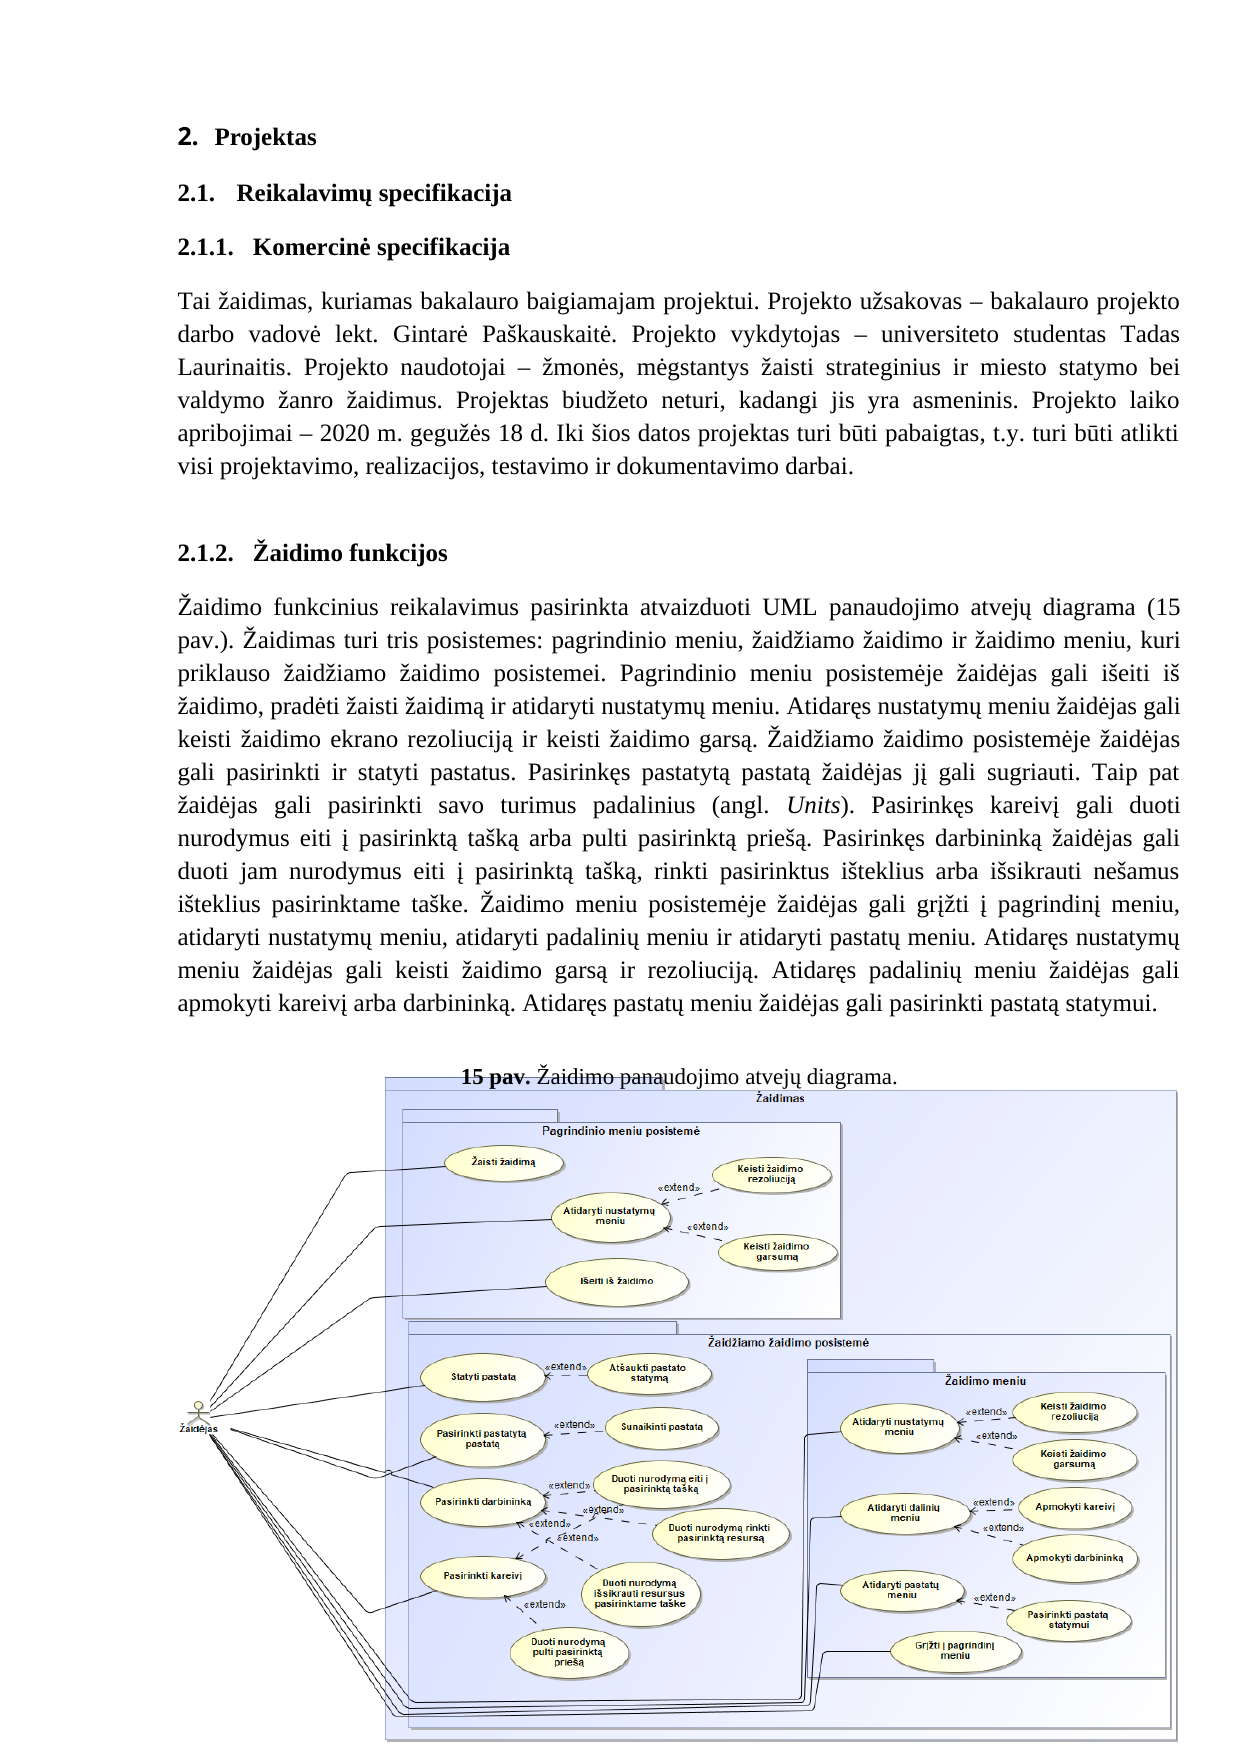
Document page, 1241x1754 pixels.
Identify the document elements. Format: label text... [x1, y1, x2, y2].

subtitle Žaidimo funkcijos [177, 538, 1181, 567]
picture [177, 1062, 1182, 1745]
subtitle Reikalavimų specifikacija [177, 178, 1181, 207]
text 15 pav. Žaidimo panaudojimo atvejų diagrama. [461, 1063, 898, 1089]
subtitle Komercinė specifikacija [177, 232, 1181, 261]
text Žaidimo funkcinius reikalavimus pasirinkta atvaizduoti UML panaudojimo atvejų diagrama (15 pav.). Žaidimas turi tris posistemes: pagrindinio meniu, žaidžiamo žaidimo ir žaidimo meniu, kuri priklauso žaidžiamo žaidimo posistemei. Pagrindinio meniu posistemėje žaidėjas gali išeiti iš žaidimo, pradėti žaisti žaidimą ir atidaryti nustatymų meniu. Atidaręs nustatymų meniu žaidėjas gali keisti žaidimo ekrano rezoliuciją ir keisti žaidimo garsą. Žaidžiamo žaidimo posistemėje žaidėjas gali pasirinkti ir statyti pastatus. Pasirinkęs pastatytą pastatą žaidėjas jį gali sugriauti. Taip pat žaidėjas gali pasirinkti savo turimus padalinius (angl. Units). Pasirinkęs kareivį gali duoti nurodymus eiti į pasirinktą tašką arba pulti pasirinktą priešą. Pasirinkęs darbininką žaidėjas gali duoti jam nurodymus eiti į pasirinktą tašką, rinkti pasirinktus išteklius arba išsikrauti nešamus išteklius pasirinktame taške. Žaidimo meniu posistemėje žaidėjas gali grįžti į pagrindinį meniu, atidaryti nustatymų meniu, atidaryti padalinių meniu ir atidaryti pastatų meniu. Atidaręs nustatymų meniu žaidėjas gali keisti žaidimo garsą ir rezoliuciją. Atidaręs padalinių meniu žaidėjas gali apmokyti kareivį arba darbininką. Atidaręs pastatų meniu žaidėjas gali pasirinkti pastatą statymui. [177, 592, 1181, 1017]
subtitle Projektas [177, 118, 1181, 152]
text Tai žaidimas, kuriamas bakalauro baigiamajam projektui. Projekto užsakovas – bakalauro projekto darbo vadovė lekt. Gintarė Paškauskaitė. Projekto vykdytojas – universiteto studentas Tadas Laurinaitis. Projekto naudotojai – žmonės, mėgstantys žaisti strateginius ir miesto statymo bei valdymo žanro žaidimus. Projektas biudžeto neturi, kadangi jis yra asmeninis. Projekto laiko apribojimai – 2020 m. gegužės 18 d. Iki šios datos projektas turi būti pabaigtas, t.y. turi būti atlikti visi projektavimo, realizacijos, testavimo ir dokumentavimo darbai. [177, 286, 1181, 480]
